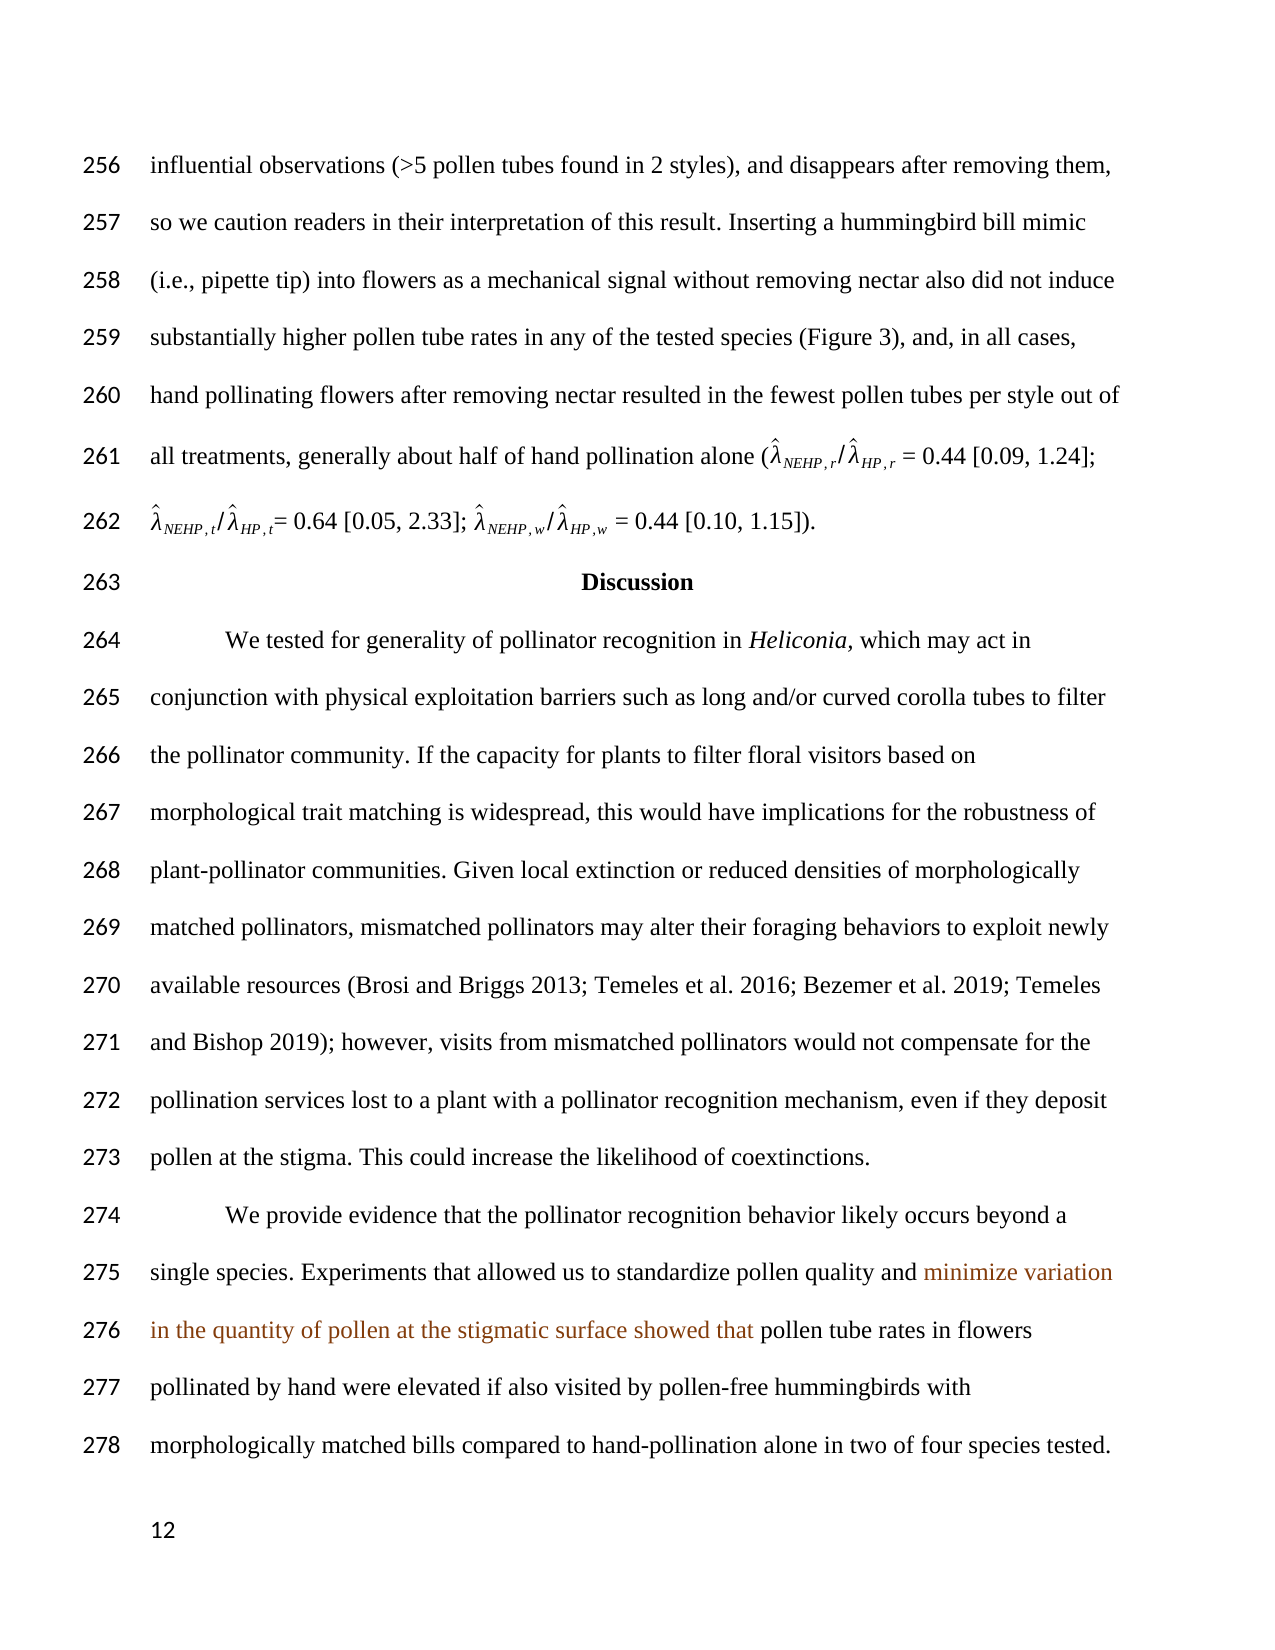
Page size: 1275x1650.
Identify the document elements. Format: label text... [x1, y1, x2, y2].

text Discussion [150, 567, 1125, 596]
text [150, 1200, 1125, 1458]
text We tested for generality of pollinator recognition in Heliconia, which may act in conjunction with physical exploitation barriers such as long and/or curved corolla tubes to filter the pollinator community. If the capacity for plants to filter floral visitors based on morphological trait matching is widespread, this would have implications for the robustness of plant-pollinator communities. Given local extinction or reduced densities of morphologically matched pollinators, mismatched pollinators may alter their foraging behaviors to exploit newly available resources (Brosi and Briggs 2013; Temeles et al. 2016; Bezemer et al. 2019; Temeles and Bishop 2019); however, visits from mismatched pollinators would not compensate for the pollination services lost to a plant with a pollinator recognition mechanism, even if they deposit pollen at the stigma. This could increase the likelihood of coextinctions. [150, 625, 1125, 1171]
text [150, 150, 1125, 538]
